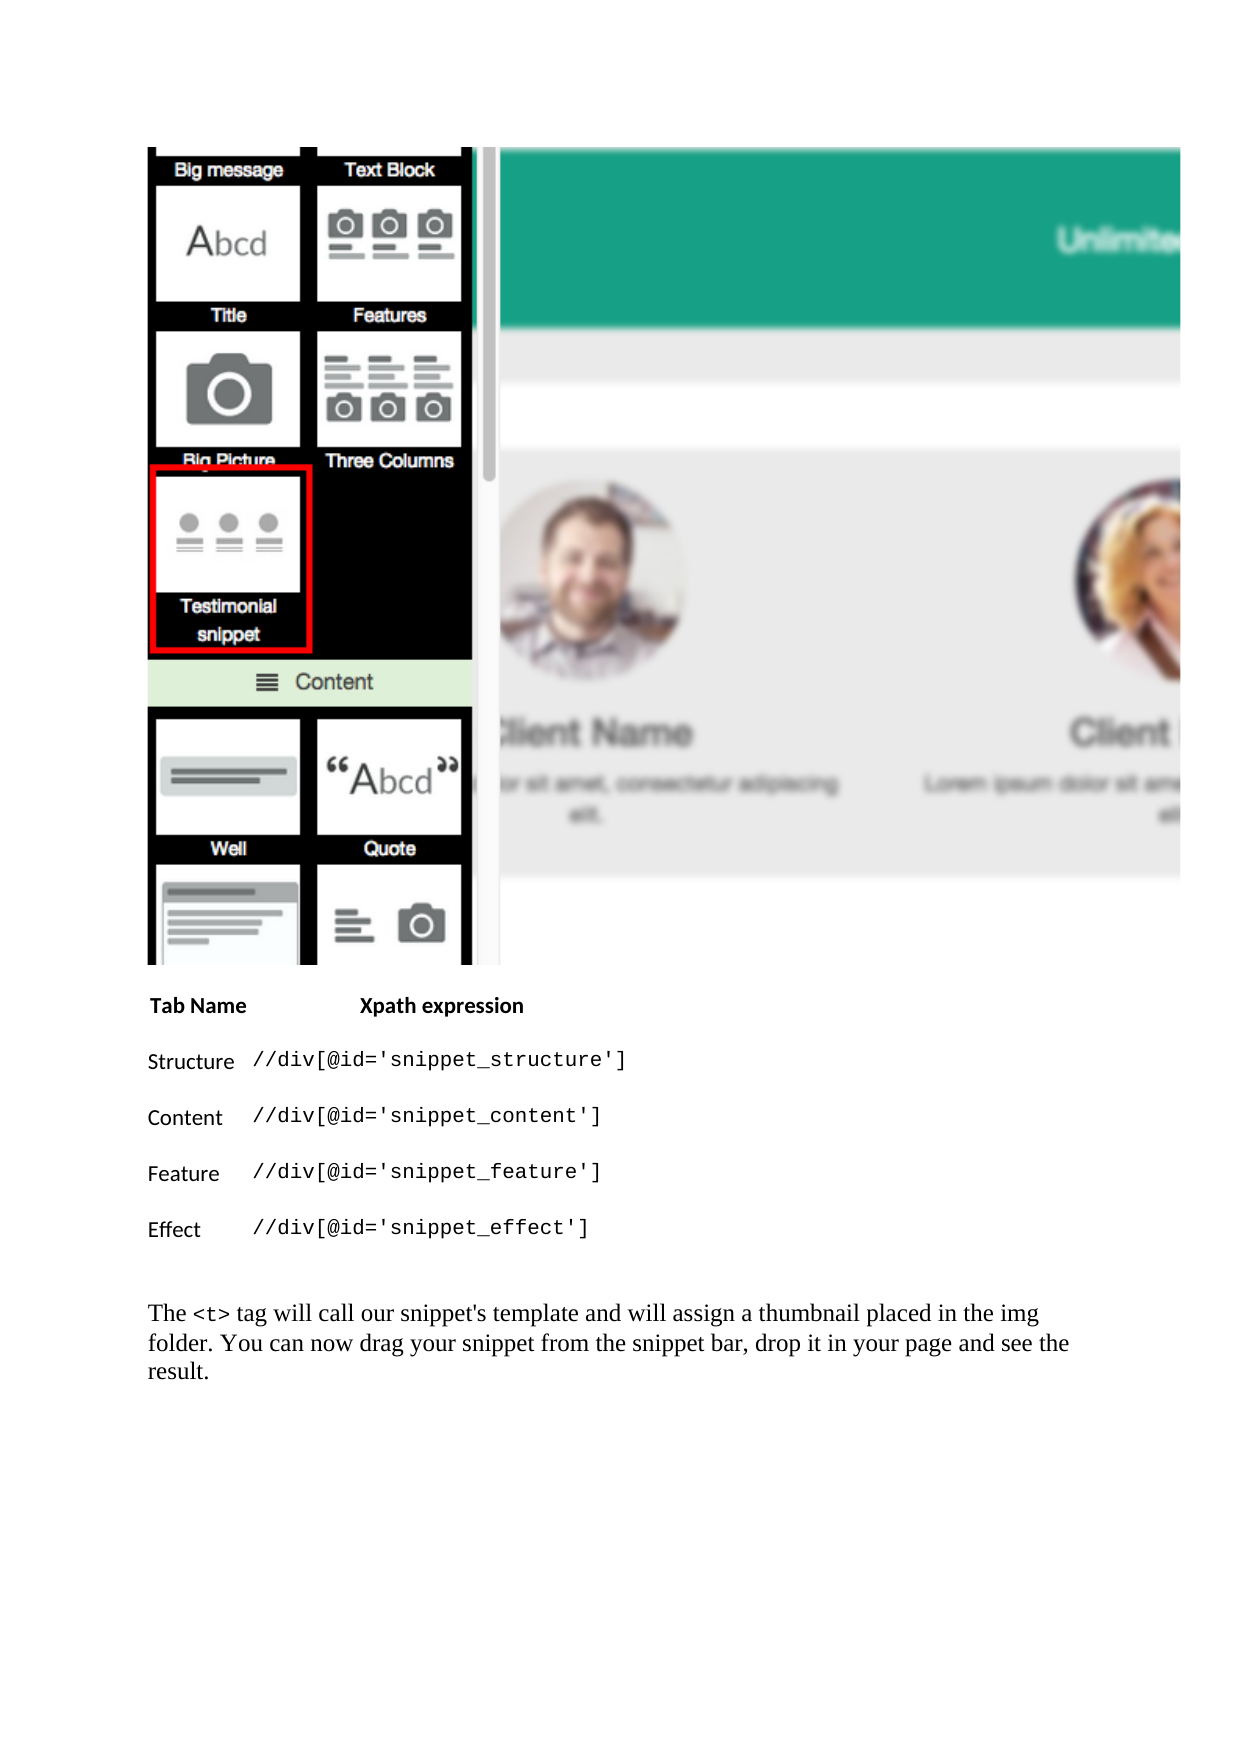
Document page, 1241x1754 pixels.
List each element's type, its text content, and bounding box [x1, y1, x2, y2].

table_header Tab Name [146, 990, 251, 1046]
picture [147, 147, 1181, 965]
table_cell Structure [146, 1046, 251, 1101]
table_header Xpath expression [251, 990, 633, 1046]
table_cell //div[@id='snippet_effect'] [251, 1213, 633, 1269]
table_cell Feature [146, 1157, 251, 1213]
table_cell Content [146, 1101, 251, 1157]
table_cell //div[@id='snippet_content'] [251, 1101, 633, 1157]
table_cell Effect [146, 1213, 251, 1269]
table_cell //div[@id='snippet_structure'] [251, 1046, 633, 1101]
table_cell //div[@id='snippet_feature'] [251, 1157, 633, 1213]
text The <t> tag will call our snippet's template and will assign a thumbnail placed in the img folder. You can now drag your snippet from the snippet bar, drop it in your page and see the result. [148, 1298, 1093, 1385]
